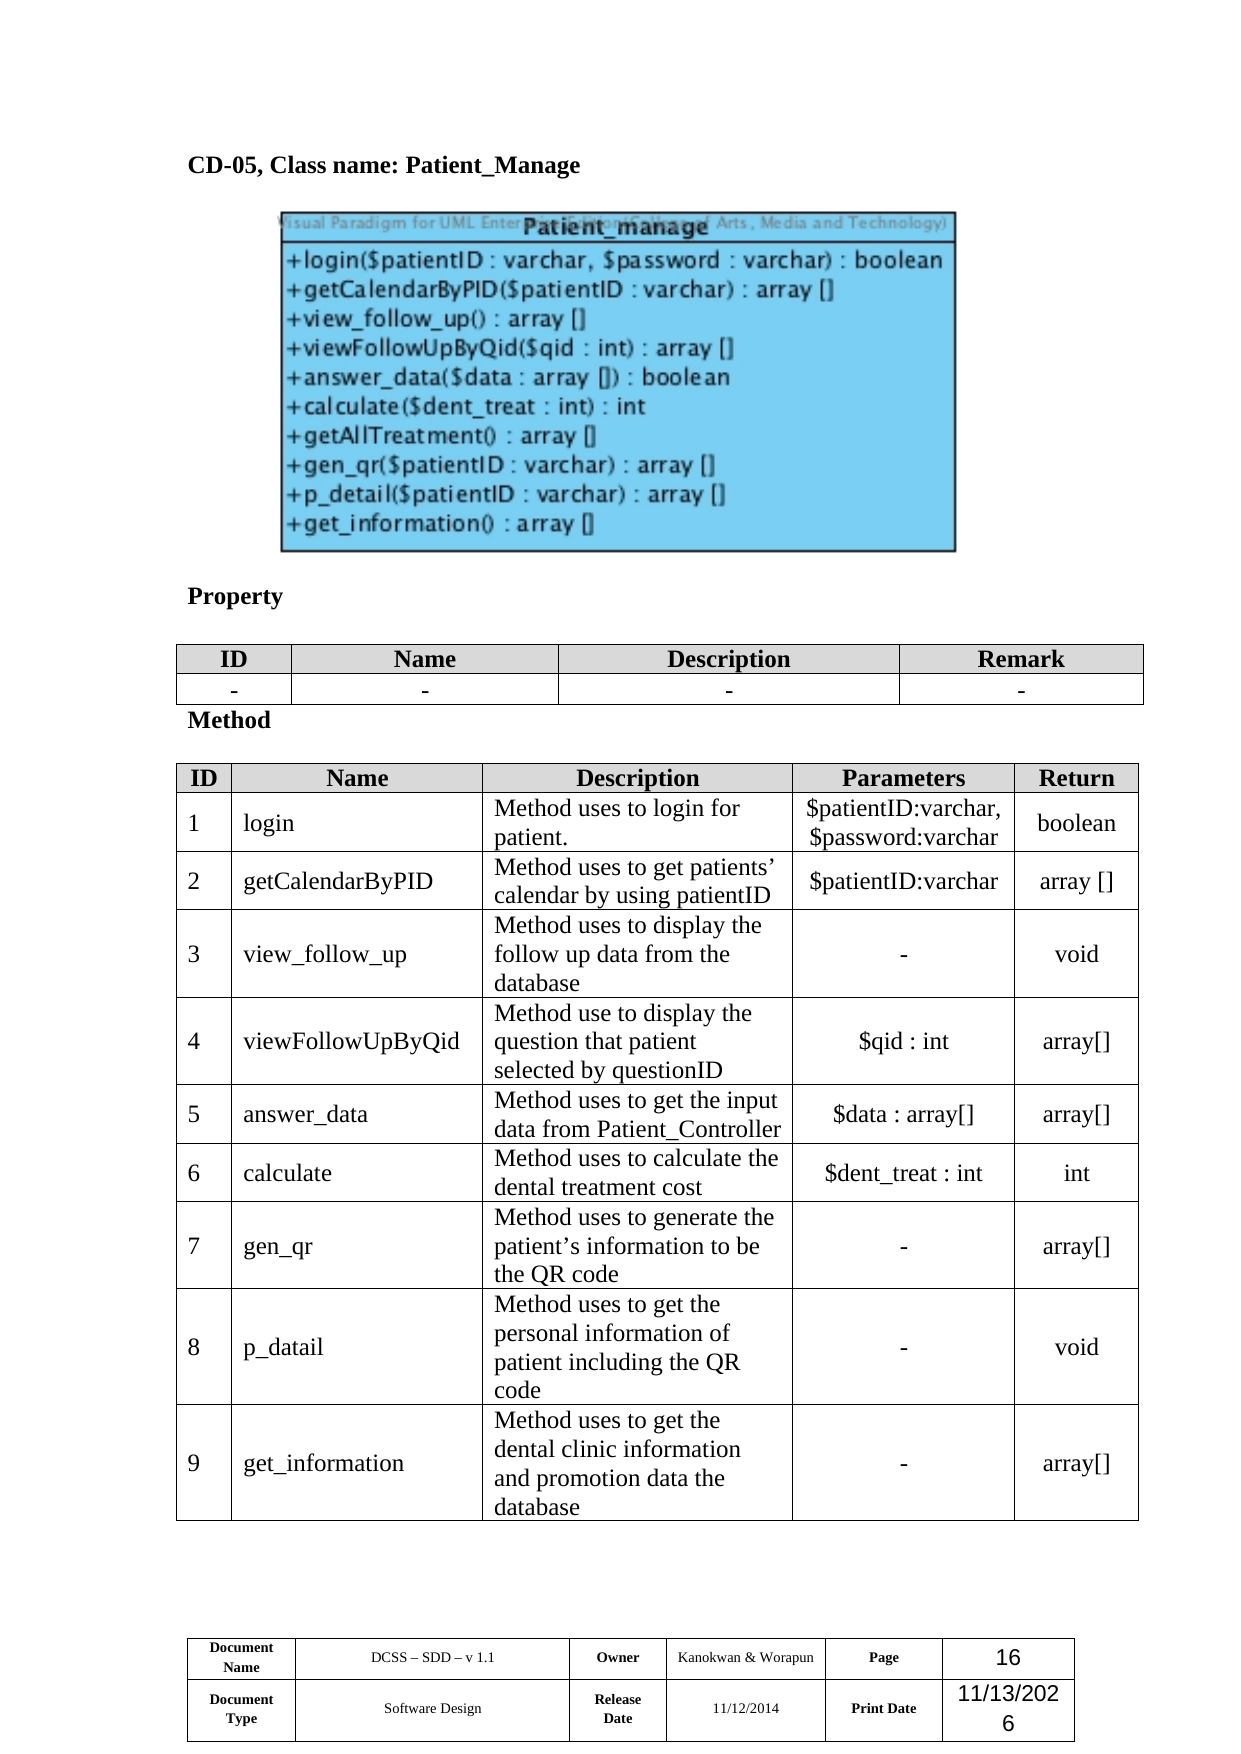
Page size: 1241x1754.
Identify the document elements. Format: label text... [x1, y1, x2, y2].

table_cell Method uses to calculate the dental treatment cost [483, 1144, 792, 1201]
table_cell - [177, 674, 291, 704]
table_header Remark [900, 645, 1143, 673]
table_cell Method uses to get the personal information of patient including the QR code [483, 1289, 792, 1404]
table_cell void [1015, 910, 1138, 997]
table_cell array[] [1015, 1202, 1138, 1288]
table_header ID [177, 645, 291, 673]
text Method [187, 705, 1053, 734]
table_cell - [559, 674, 899, 704]
table_cell - [292, 674, 558, 704]
text CD-05, Class name: Patient_Manage [187, 150, 1053, 179]
table_header Return [1015, 764, 1138, 792]
table_cell array[] [1015, 1085, 1138, 1142]
table_cell 6 [177, 1144, 231, 1201]
table_cell void [1015, 1289, 1138, 1404]
table_cell Method use to display the question that patient selected by questionID [483, 998, 792, 1084]
table_cell calculate [232, 1144, 482, 1201]
table_cell gen_qr [232, 1202, 482, 1288]
table_cell 4 [177, 998, 231, 1084]
table_cell Method uses to display the follow up data from the database [483, 910, 792, 997]
table_cell 9 [177, 1405, 231, 1520]
table_cell login [232, 793, 482, 851]
table_cell answer_data [232, 1085, 482, 1142]
table_cell getCalendarByPID [232, 852, 482, 909]
table_cell array[] [1015, 1405, 1138, 1520]
table_cell viewFollowUpByQid [232, 998, 482, 1084]
table_cell - [793, 1289, 1014, 1404]
table_cell Method uses to get patients’ calendar by using patientID [483, 852, 792, 909]
table_cell array [] [1015, 852, 1138, 909]
table_cell p_datail [232, 1289, 482, 1404]
table_cell int [1015, 1144, 1138, 1201]
table_cell 2 [177, 852, 231, 909]
table_cell $qid : int [793, 998, 1014, 1084]
table_cell $data : array[] [793, 1085, 1014, 1142]
table_cell Method uses to get the input data from Patient_Controller [483, 1085, 792, 1142]
table_header Name [292, 645, 558, 673]
table_cell 5 [177, 1085, 231, 1142]
table_cell Method uses to generate the patient’s information to be the QR code [483, 1202, 792, 1288]
table_header Description [483, 764, 792, 792]
table_cell boolean [1015, 793, 1138, 851]
table_cell 8 [177, 1289, 231, 1404]
table_cell - [793, 910, 1014, 997]
table_header ID [177, 764, 231, 792]
table_cell 3 [177, 910, 231, 997]
text Property [187, 294, 1053, 610]
table_cell get_information [232, 1405, 482, 1520]
table_cell Method uses to login for patient. [483, 793, 792, 851]
table_header Parameters [793, 764, 1014, 792]
table_cell 1 [177, 793, 231, 851]
table_cell $dent_treat : int [793, 1144, 1014, 1201]
table_cell $patientID:varchar [793, 852, 1014, 909]
table_cell - [900, 674, 1143, 704]
table_cell - [793, 1202, 1014, 1288]
table_cell view_follow_up [232, 910, 482, 997]
picture [277, 208, 959, 555]
table_cell array[] [1015, 998, 1138, 1084]
table_cell Method uses to get the dental clinic information and promotion data the database [483, 1405, 792, 1520]
table_cell - [793, 1405, 1014, 1520]
table_header Description [559, 645, 899, 673]
table_cell 7 [177, 1202, 231, 1288]
table_cell $patientID:varchar,$password:varchar [793, 793, 1014, 851]
table_header Name [232, 764, 482, 792]
